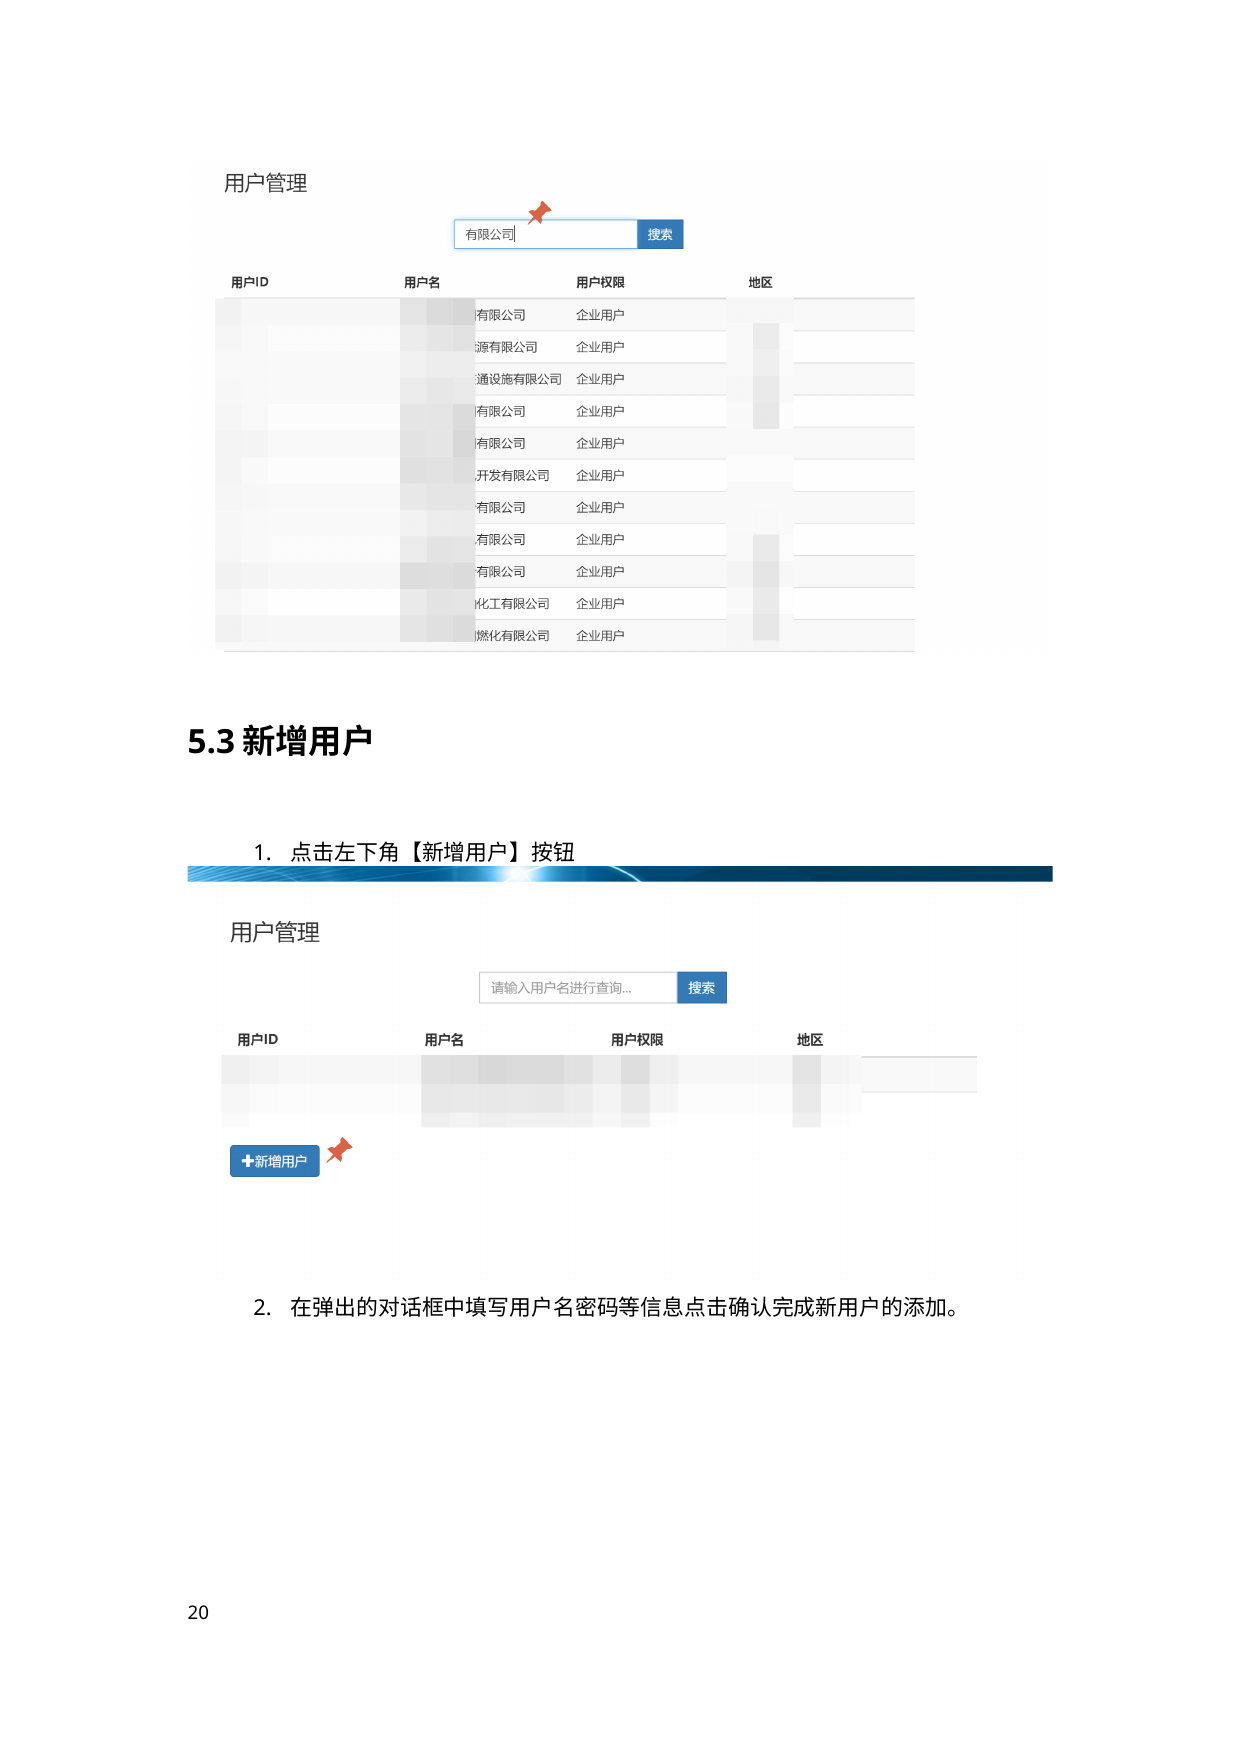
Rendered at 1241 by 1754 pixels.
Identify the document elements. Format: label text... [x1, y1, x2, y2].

picture [187, 159, 1053, 654]
list 点击左下角【新增用户】按钮 [253, 834, 1053, 866]
picture [187, 866, 1053, 1280]
subtitle 5.3新增用户 [187, 707, 1053, 772]
list 在弹出的对话框中填写用户名密码等信息点击确认完成新用户的添加。 [253, 1289, 1053, 1322]
